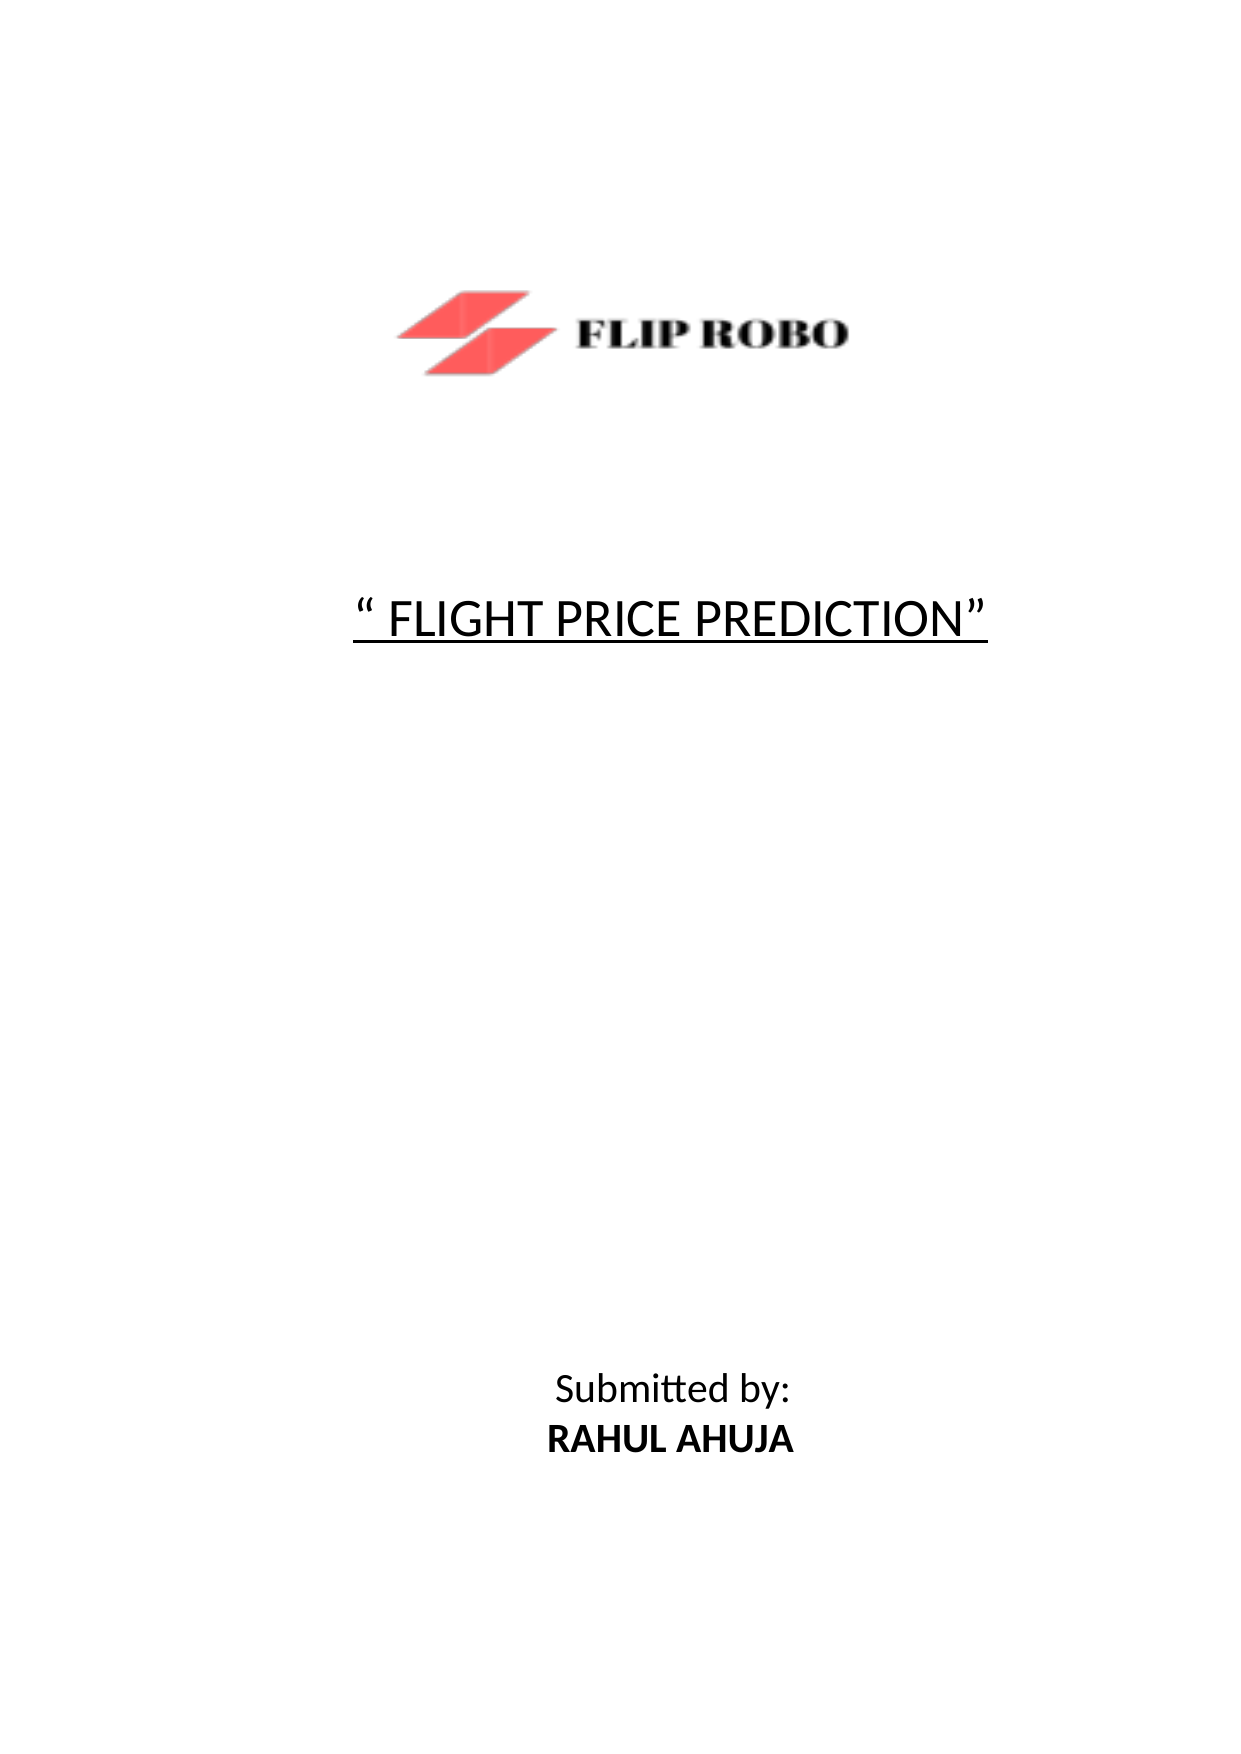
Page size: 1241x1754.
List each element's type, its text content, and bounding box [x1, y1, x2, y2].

text “ FLIGHT PRICE PREDICTION” [150, 584, 1191, 650]
text Submitted by: [150, 1362, 1191, 1412]
picture [327, 84, 1014, 584]
text RAHUL AHUJA [150, 1412, 1191, 1463]
